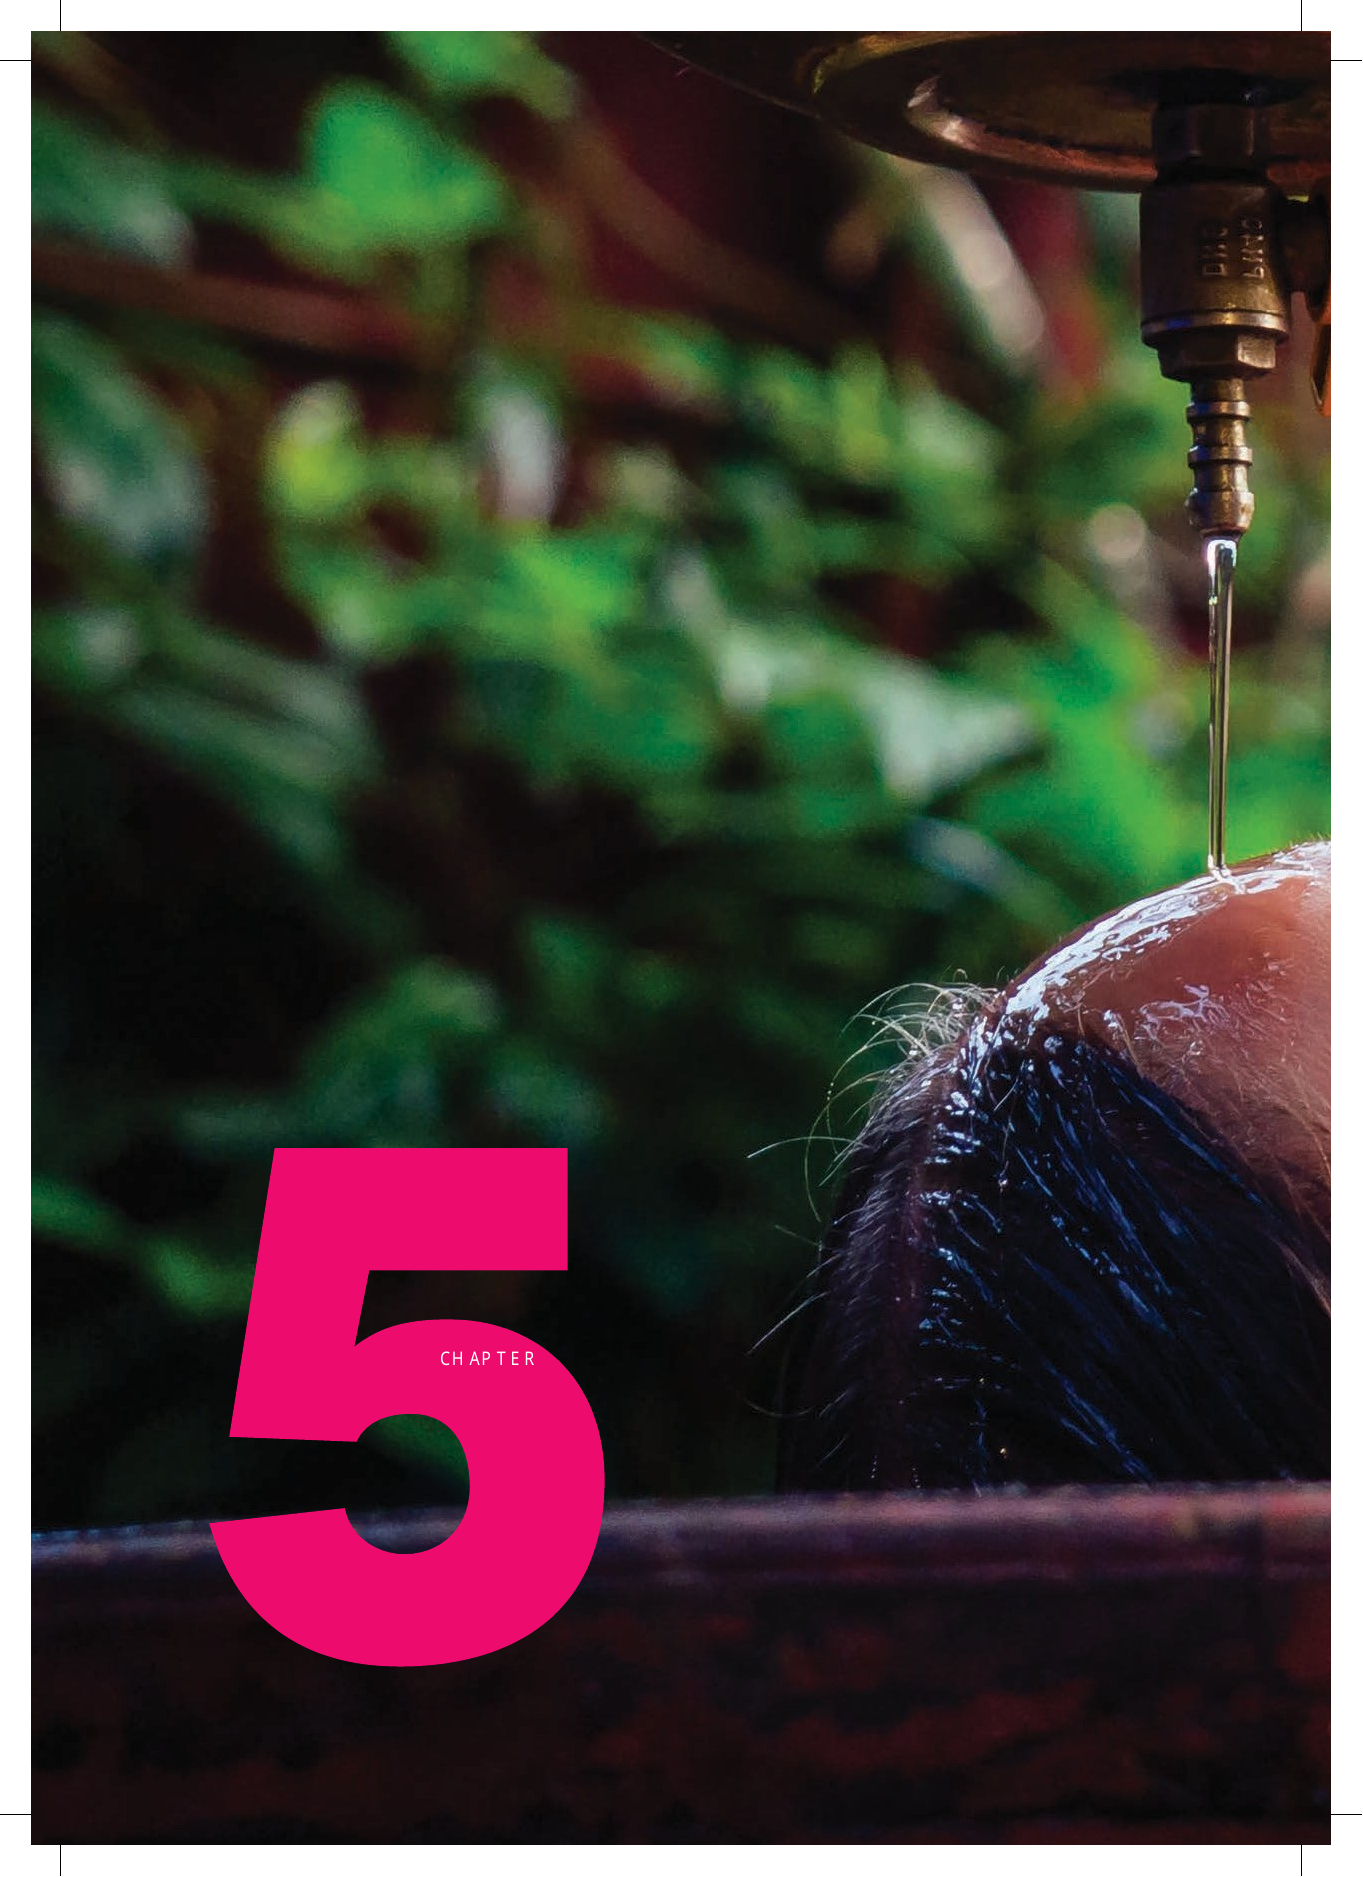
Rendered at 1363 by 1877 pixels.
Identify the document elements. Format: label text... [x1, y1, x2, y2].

picture [31, 31, 1331, 1845]
text CH AP T E R [440, 1345, 1362, 1371]
